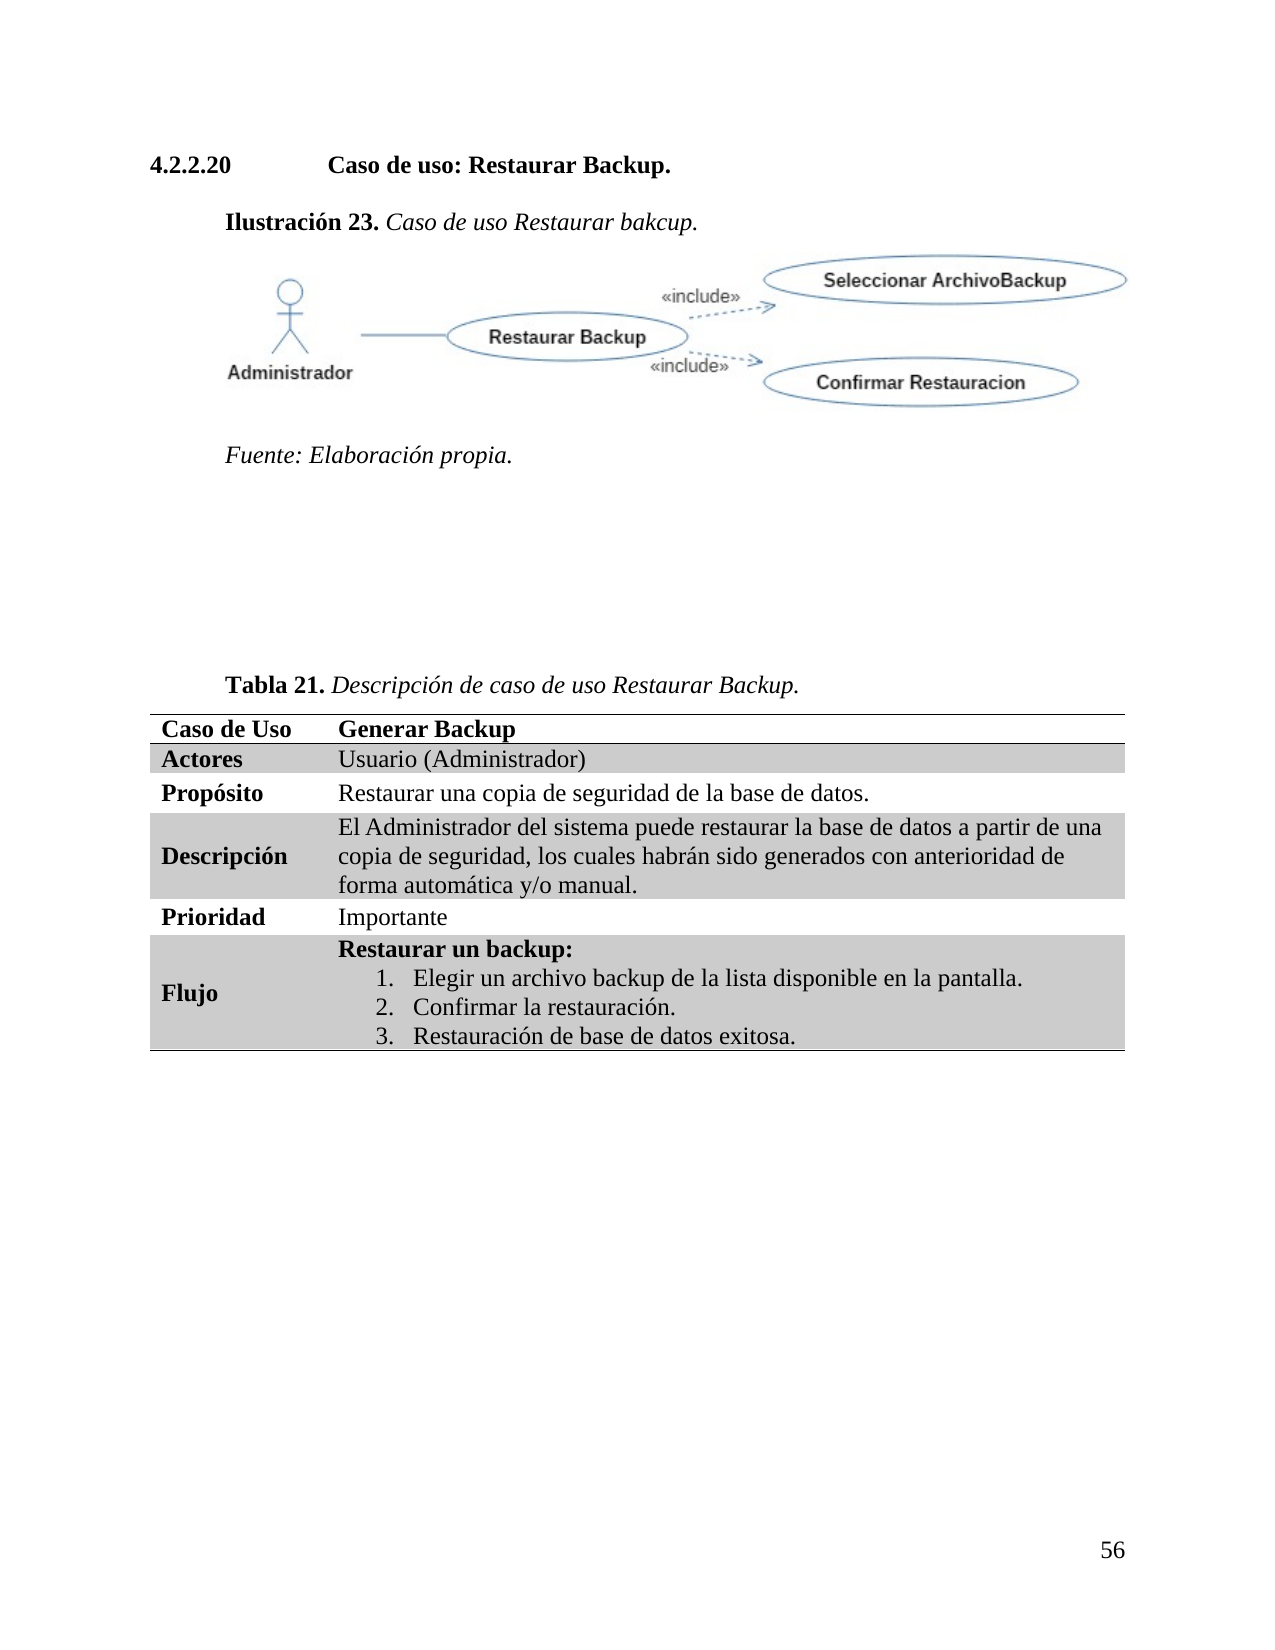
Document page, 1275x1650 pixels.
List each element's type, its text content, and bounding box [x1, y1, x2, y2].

table_header Caso de Uso [150, 715, 327, 743]
table_cell Usuario (Administrador) [327, 744, 1125, 773]
table_cell Restaurar un backup: Elegir un archivo backup de la lista disponible en la pantalla. Confirmar la restauración. Restauración de base de datos exitosa. [327, 935, 1125, 1049]
subtitle Caso de uso: Restaurar Backup. [150, 150, 1125, 179]
picture [225, 250, 1130, 412]
table_cell Restaurar una copia de seguridad de la base de datos. [327, 773, 1125, 812]
table_cell El Administrador del sistema puede restaurar la base de datos a partir de una copia de seguridad, los cuales habrán sido generados con anterioridad de forma automática y/o manual. [327, 813, 1125, 899]
table_header Generar Backup [327, 715, 1125, 743]
table_cell Flujo [150, 935, 327, 1049]
text Tabla 21. Descripción de caso de uso Restaurar Backup. [150, 670, 1125, 699]
text Fuente: Elaboración propia. [150, 440, 1125, 469]
table_cell Actores [150, 744, 327, 773]
text Ilustración 23. Caso de uso Restaurar bakcup. [150, 207, 1125, 236]
table_cell Prioridad [150, 899, 327, 934]
table_cell Propósito [150, 773, 327, 812]
table_cell Descripción [150, 813, 327, 899]
table_cell Importante [327, 899, 1125, 934]
